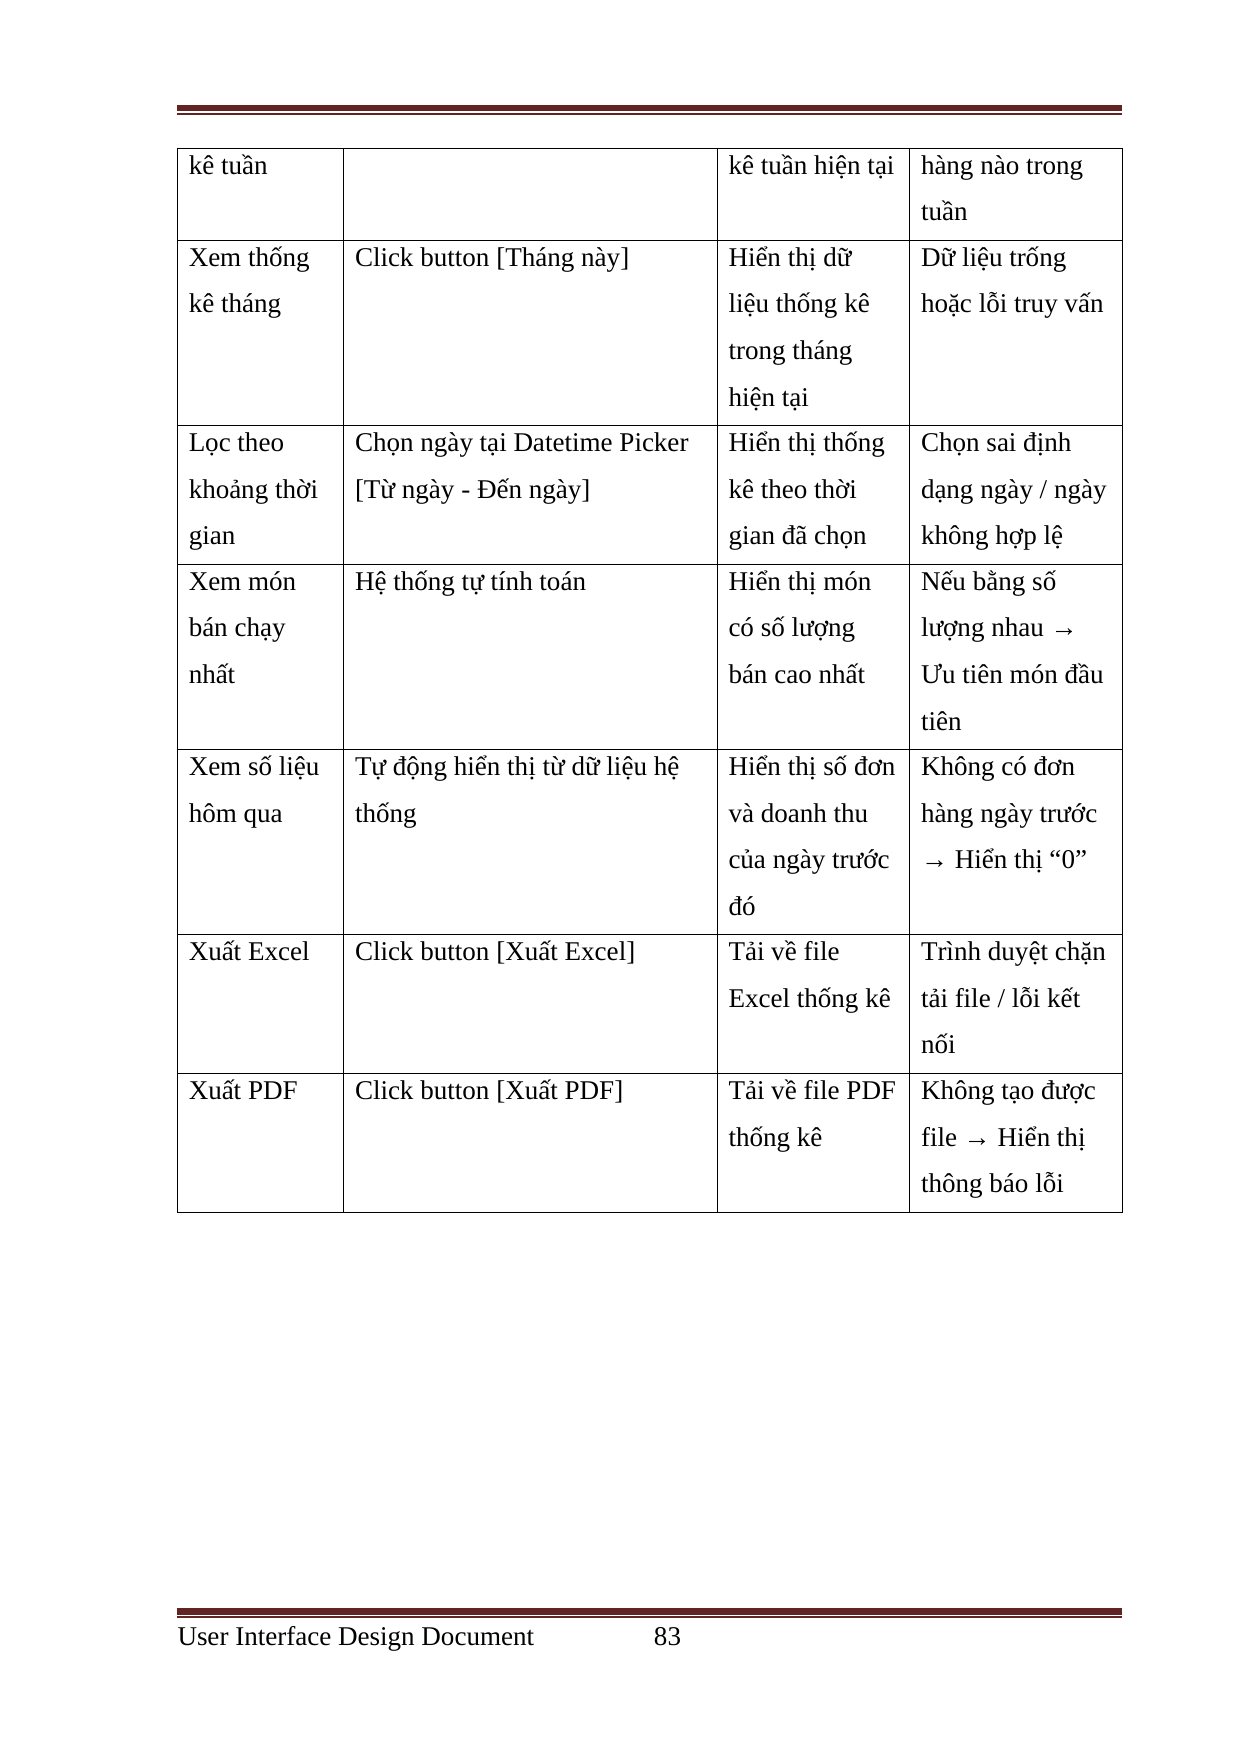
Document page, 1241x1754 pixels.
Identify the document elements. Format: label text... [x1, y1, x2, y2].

table_cell Lọc theo khoảng thời gian [178, 426, 343, 564]
table_cell Không có đơn hàng ngày trước → Hiển thị “0” [910, 750, 1122, 934]
table_cell Xem số liệu hôm qua [178, 750, 343, 934]
table_cell Dữ liệu trống hoặc lỗi truy vấn [910, 241, 1122, 425]
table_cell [344, 149, 717, 240]
table_cell Tải về file Excel thống kê [718, 935, 909, 1073]
table_cell Trình duyệt chặn tải file / lỗi kết nối [910, 935, 1122, 1073]
table_cell Nếu bằng số lượng nhau → Ưu tiên món đầu tiên [910, 565, 1122, 749]
table_cell Hiển thị thống kê theo thời gian đã chọn [718, 426, 909, 564]
table_cell Click button [Xuất PDF] [344, 1074, 717, 1212]
table_cell Hiển thị dữ liệu thống kê trong tháng hiện tại [718, 241, 909, 425]
table_cell Chọn sai định dạng ngày / ngày không hợp lệ [910, 426, 1122, 564]
table_cell Xuất PDF [178, 1074, 343, 1212]
table_cell Hiển thị món có số lượng bán cao nhất [718, 565, 909, 749]
table_cell Không tạo được file → Hiển thị thông báo lỗi [910, 1074, 1122, 1212]
table_cell Chọn ngày tại Datetime Picker [Từ ngày - Đến ngày] [344, 426, 717, 564]
table_cell Tự động hiển thị từ dữ liệu hệ thống [344, 750, 717, 934]
table_cell Xuất Excel [178, 935, 343, 1073]
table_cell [910, 149, 1122, 240]
table_cell Click button [Xuất Excel] [344, 935, 717, 1073]
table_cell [718, 149, 909, 240]
table_cell Tải về file PDF thống kê [718, 1074, 909, 1212]
table_cell Hiển thị số đơn và doanh thu của ngày trước đó [718, 750, 909, 934]
table_cell Click button [Tháng này] [344, 241, 717, 425]
table_cell Xem thống kê tháng [178, 241, 343, 425]
table_cell Hệ thống tự tính toán [344, 565, 717, 749]
table_cell Xem thống kê tuần [178, 149, 343, 240]
table_cell Xem món bán chạy nhất [178, 565, 343, 749]
